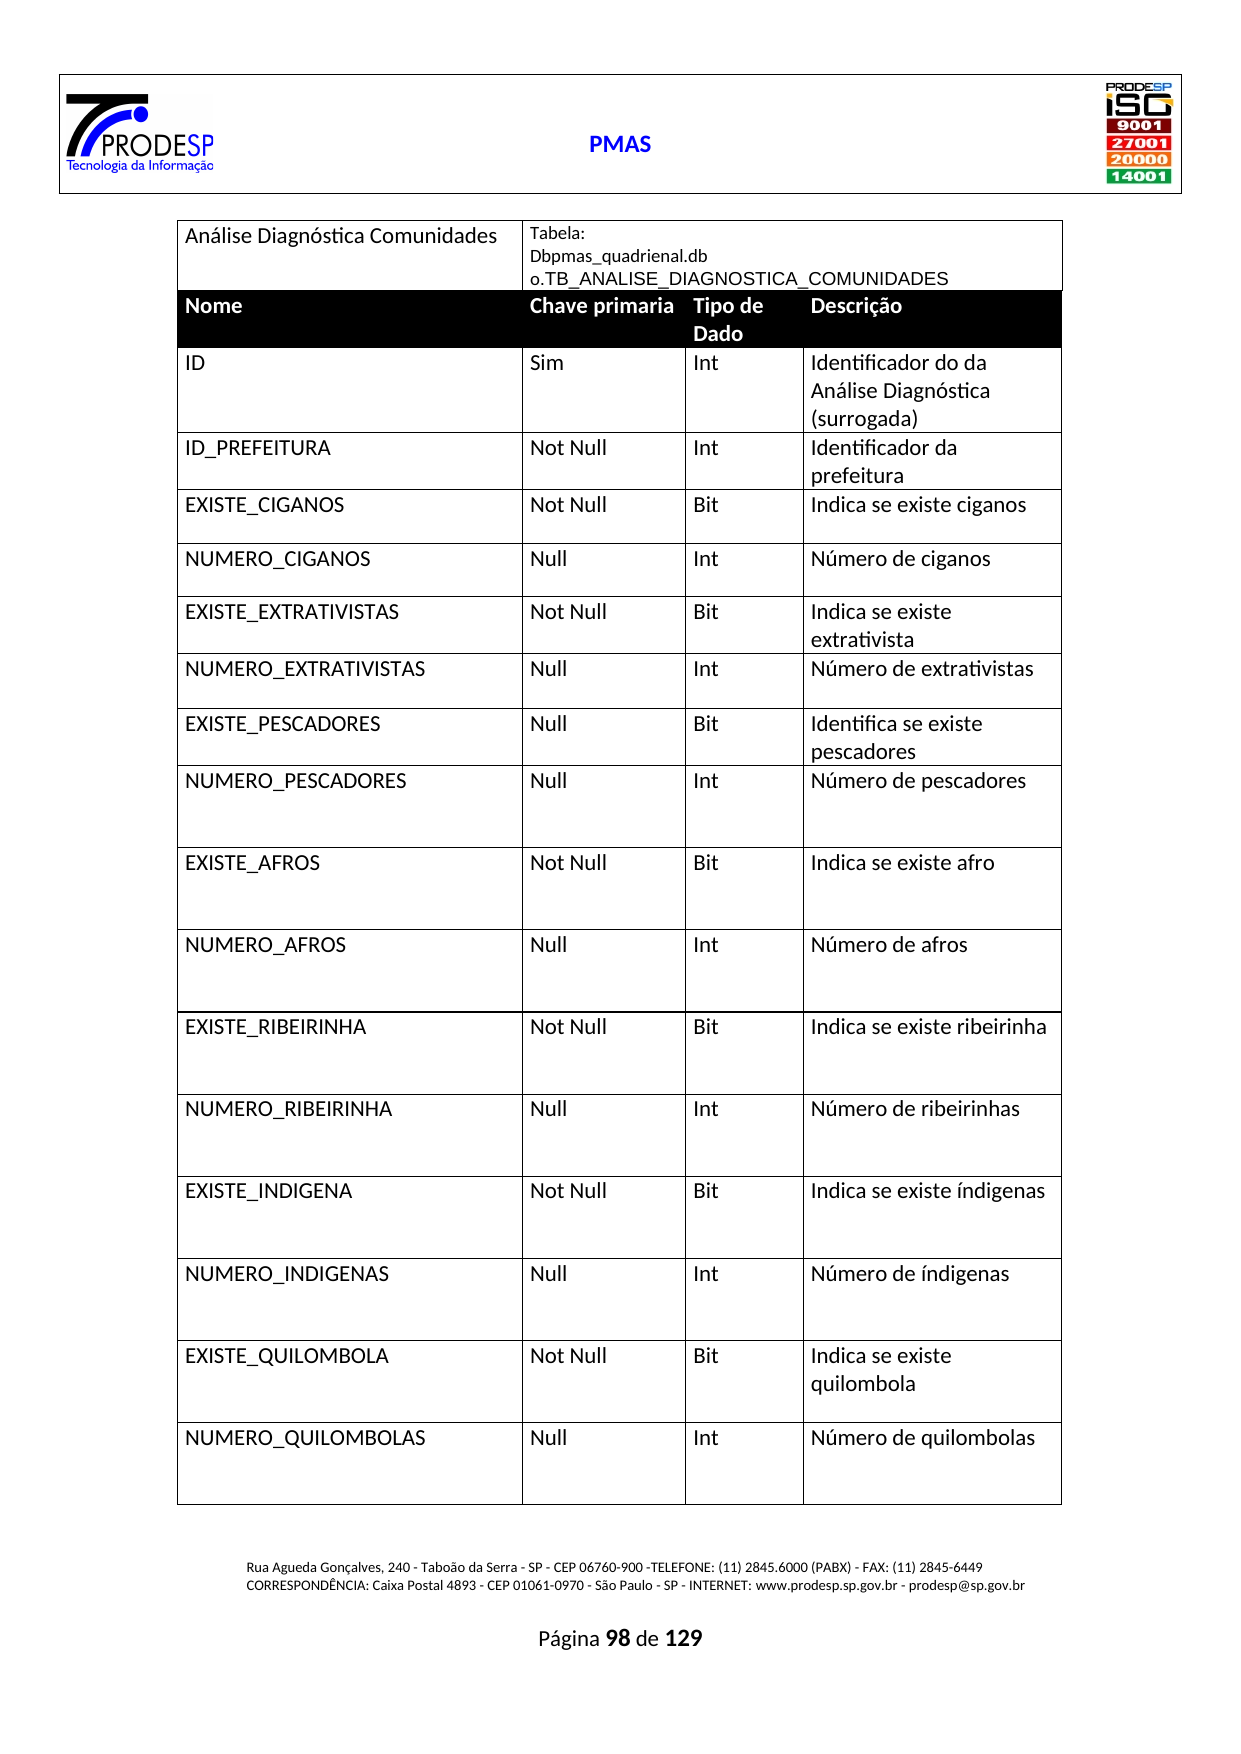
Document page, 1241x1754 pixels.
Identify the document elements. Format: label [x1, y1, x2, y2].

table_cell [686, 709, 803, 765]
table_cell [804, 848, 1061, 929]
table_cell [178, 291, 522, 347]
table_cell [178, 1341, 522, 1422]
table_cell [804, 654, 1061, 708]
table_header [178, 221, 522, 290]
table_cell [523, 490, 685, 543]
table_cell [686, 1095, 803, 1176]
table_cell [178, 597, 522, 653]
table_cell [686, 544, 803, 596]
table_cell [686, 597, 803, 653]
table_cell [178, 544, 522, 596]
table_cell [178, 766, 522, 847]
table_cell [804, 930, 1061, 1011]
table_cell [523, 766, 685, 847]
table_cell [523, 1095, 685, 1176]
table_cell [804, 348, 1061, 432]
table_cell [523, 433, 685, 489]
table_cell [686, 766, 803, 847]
picture [66, 94, 214, 173]
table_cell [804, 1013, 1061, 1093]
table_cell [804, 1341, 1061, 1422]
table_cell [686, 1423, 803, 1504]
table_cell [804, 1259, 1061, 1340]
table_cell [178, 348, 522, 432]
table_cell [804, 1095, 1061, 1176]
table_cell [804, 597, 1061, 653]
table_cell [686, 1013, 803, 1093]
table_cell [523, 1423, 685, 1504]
picture [1102, 80, 1174, 187]
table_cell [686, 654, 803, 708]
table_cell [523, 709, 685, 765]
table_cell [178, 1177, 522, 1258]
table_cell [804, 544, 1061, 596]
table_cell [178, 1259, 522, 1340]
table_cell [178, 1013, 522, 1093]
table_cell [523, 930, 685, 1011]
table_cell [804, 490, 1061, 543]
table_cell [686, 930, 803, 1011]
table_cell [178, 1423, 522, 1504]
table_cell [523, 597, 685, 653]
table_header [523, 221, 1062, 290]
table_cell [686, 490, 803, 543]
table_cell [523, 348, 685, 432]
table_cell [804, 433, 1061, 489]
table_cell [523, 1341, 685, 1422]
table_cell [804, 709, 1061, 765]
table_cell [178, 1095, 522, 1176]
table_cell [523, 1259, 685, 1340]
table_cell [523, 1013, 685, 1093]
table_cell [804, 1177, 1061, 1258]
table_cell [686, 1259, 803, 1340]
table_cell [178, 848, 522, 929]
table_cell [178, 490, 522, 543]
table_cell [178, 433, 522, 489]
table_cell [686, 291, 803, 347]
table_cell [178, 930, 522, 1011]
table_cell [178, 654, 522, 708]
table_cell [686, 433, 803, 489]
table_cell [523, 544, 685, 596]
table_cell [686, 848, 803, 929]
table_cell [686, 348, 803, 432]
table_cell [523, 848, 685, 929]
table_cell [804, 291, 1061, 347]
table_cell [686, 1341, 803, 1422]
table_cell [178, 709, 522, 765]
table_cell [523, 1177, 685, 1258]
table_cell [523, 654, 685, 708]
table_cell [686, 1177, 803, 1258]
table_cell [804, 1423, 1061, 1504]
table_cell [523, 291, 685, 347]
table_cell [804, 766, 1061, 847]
